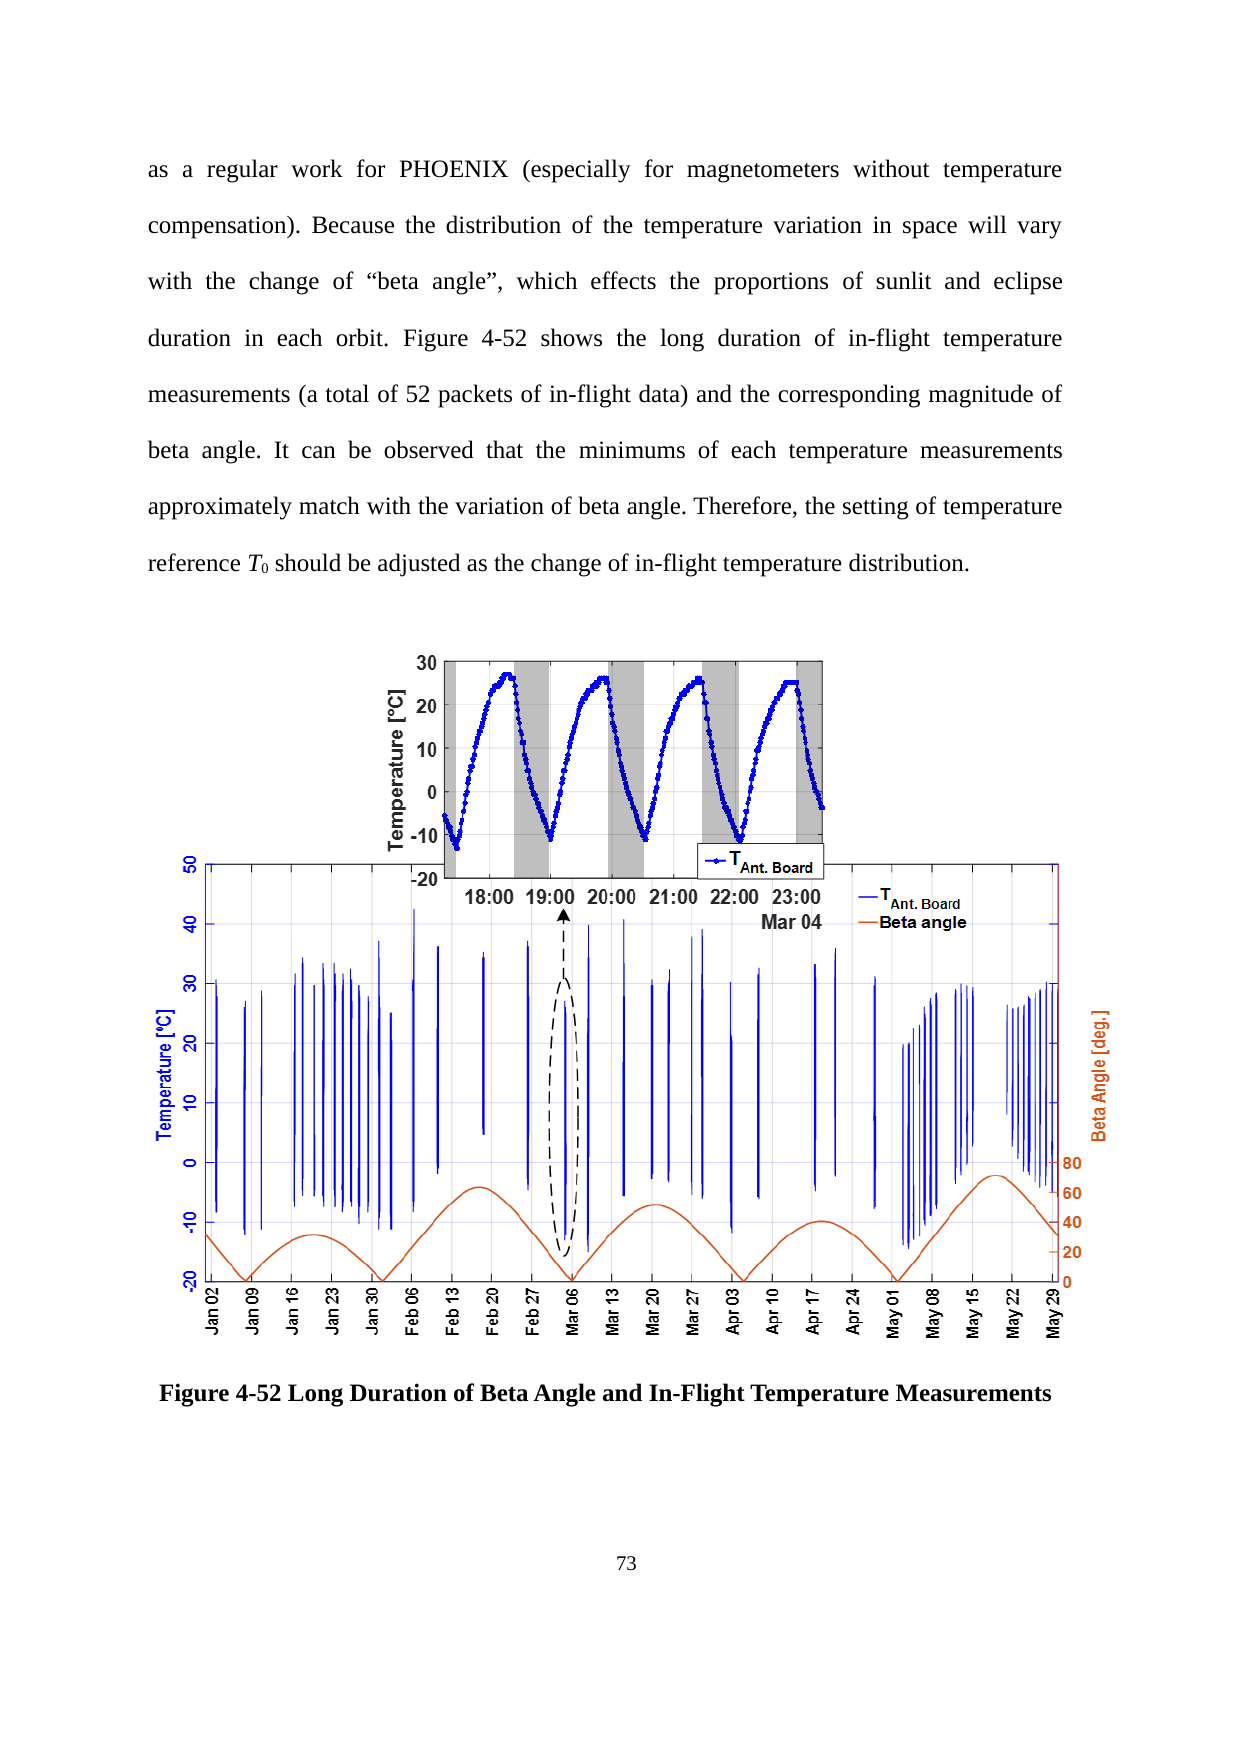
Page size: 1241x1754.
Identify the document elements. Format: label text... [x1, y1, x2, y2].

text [148, 149, 1063, 581]
picture [147, 646, 1121, 1352]
